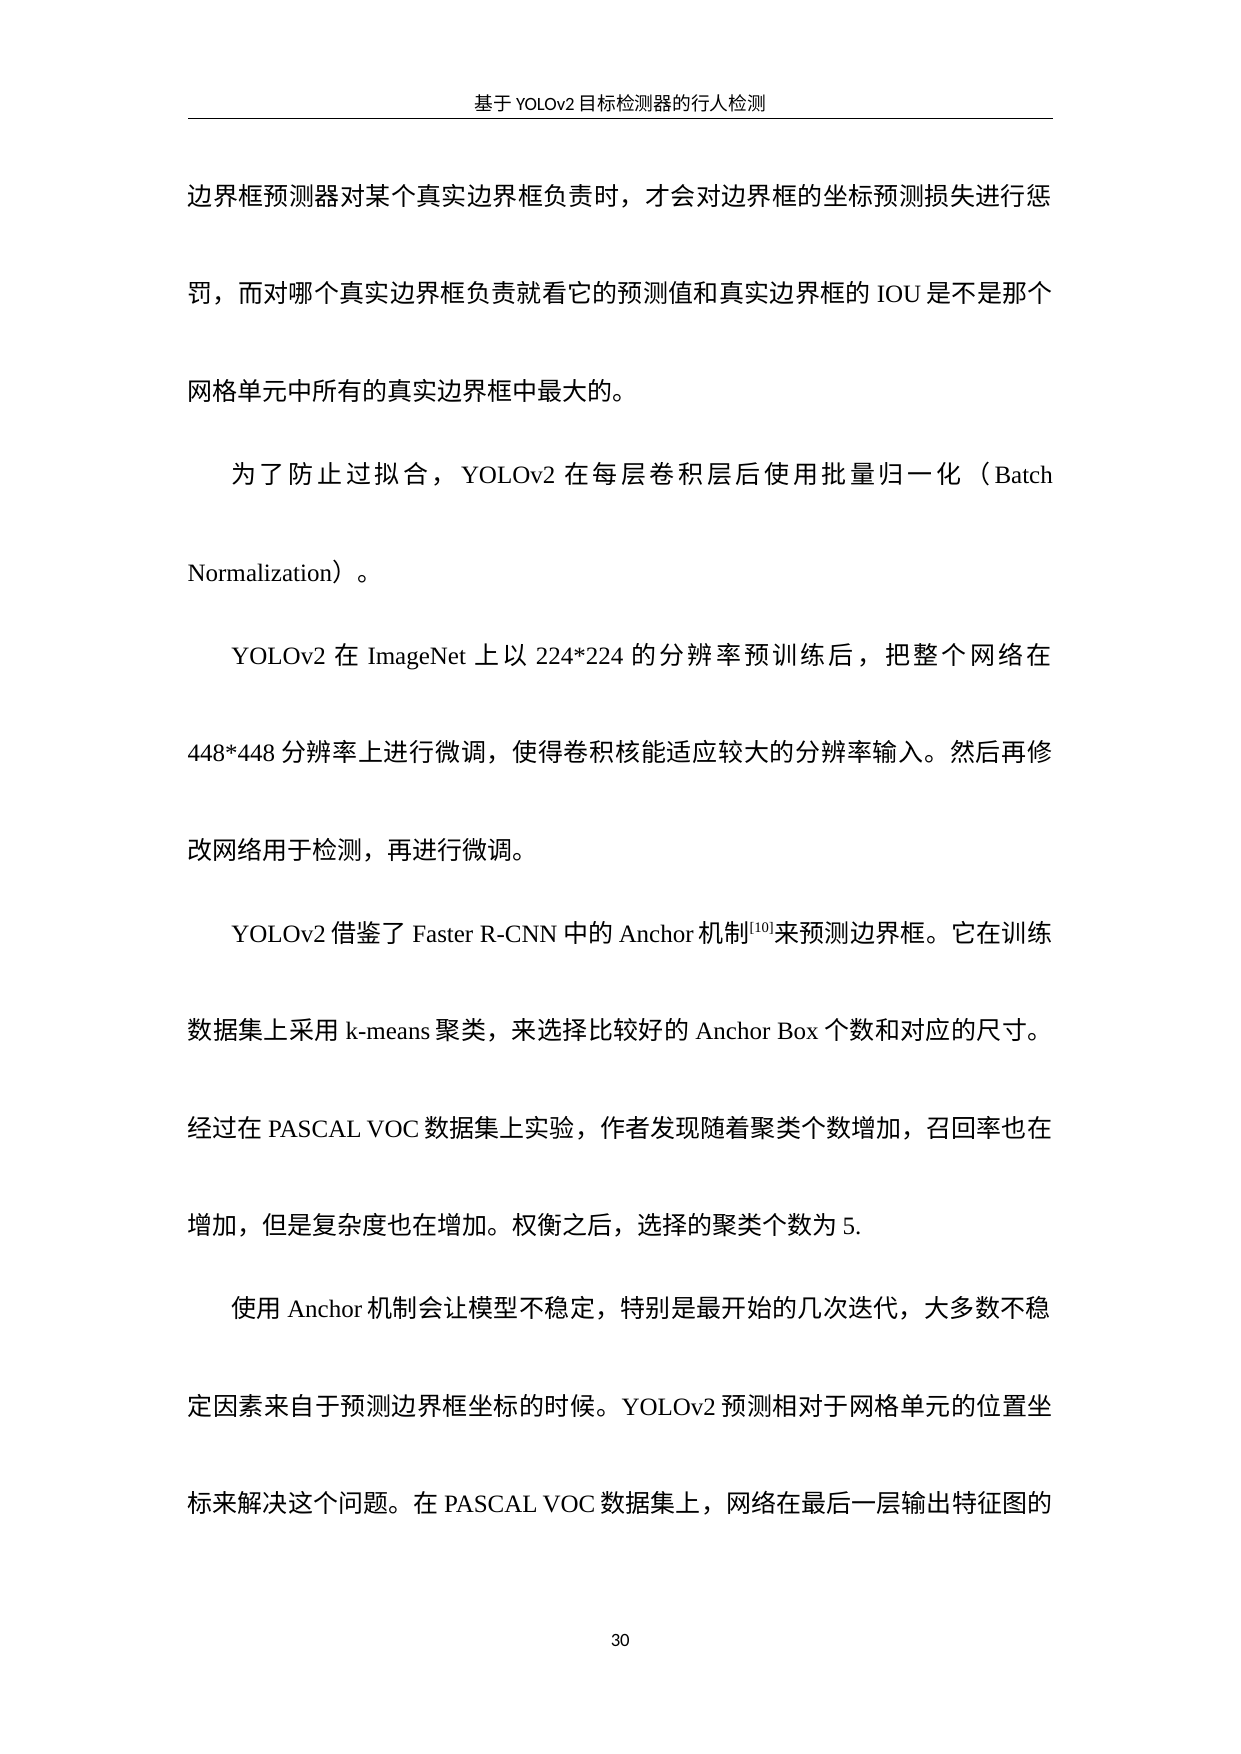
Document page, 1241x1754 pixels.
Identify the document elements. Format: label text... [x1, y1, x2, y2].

text YOLOv2在ImageNet上以224*224的分辨率预训练后，把整个网络在448*448分辨率上进行微调，使得卷积核能适应较大的分辨率输入。然后再修改网络用于检测，再进行微调。 [187, 621, 1053, 881]
text 为了防止过拟合，YOLOv2在每层卷积层后使用批量归一化（Batch Normalization）。 [187, 440, 1053, 603]
text YOLOv2借鉴了Faster R-CNN中的Anchor机制[10]来预测边界框。它在训练数据集上采用k-means聚类，来选择比较好的Anchor Box个数和对应的尺寸。经过在PASCAL VOC数据集上实验，作者发现随着聚类个数增加，召回率也在增加，但是复杂度也在增加。权衡之后，选择的聚类个数为5. [187, 899, 1053, 1256]
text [187, 162, 1053, 422]
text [187, 1274, 1053, 1534]
